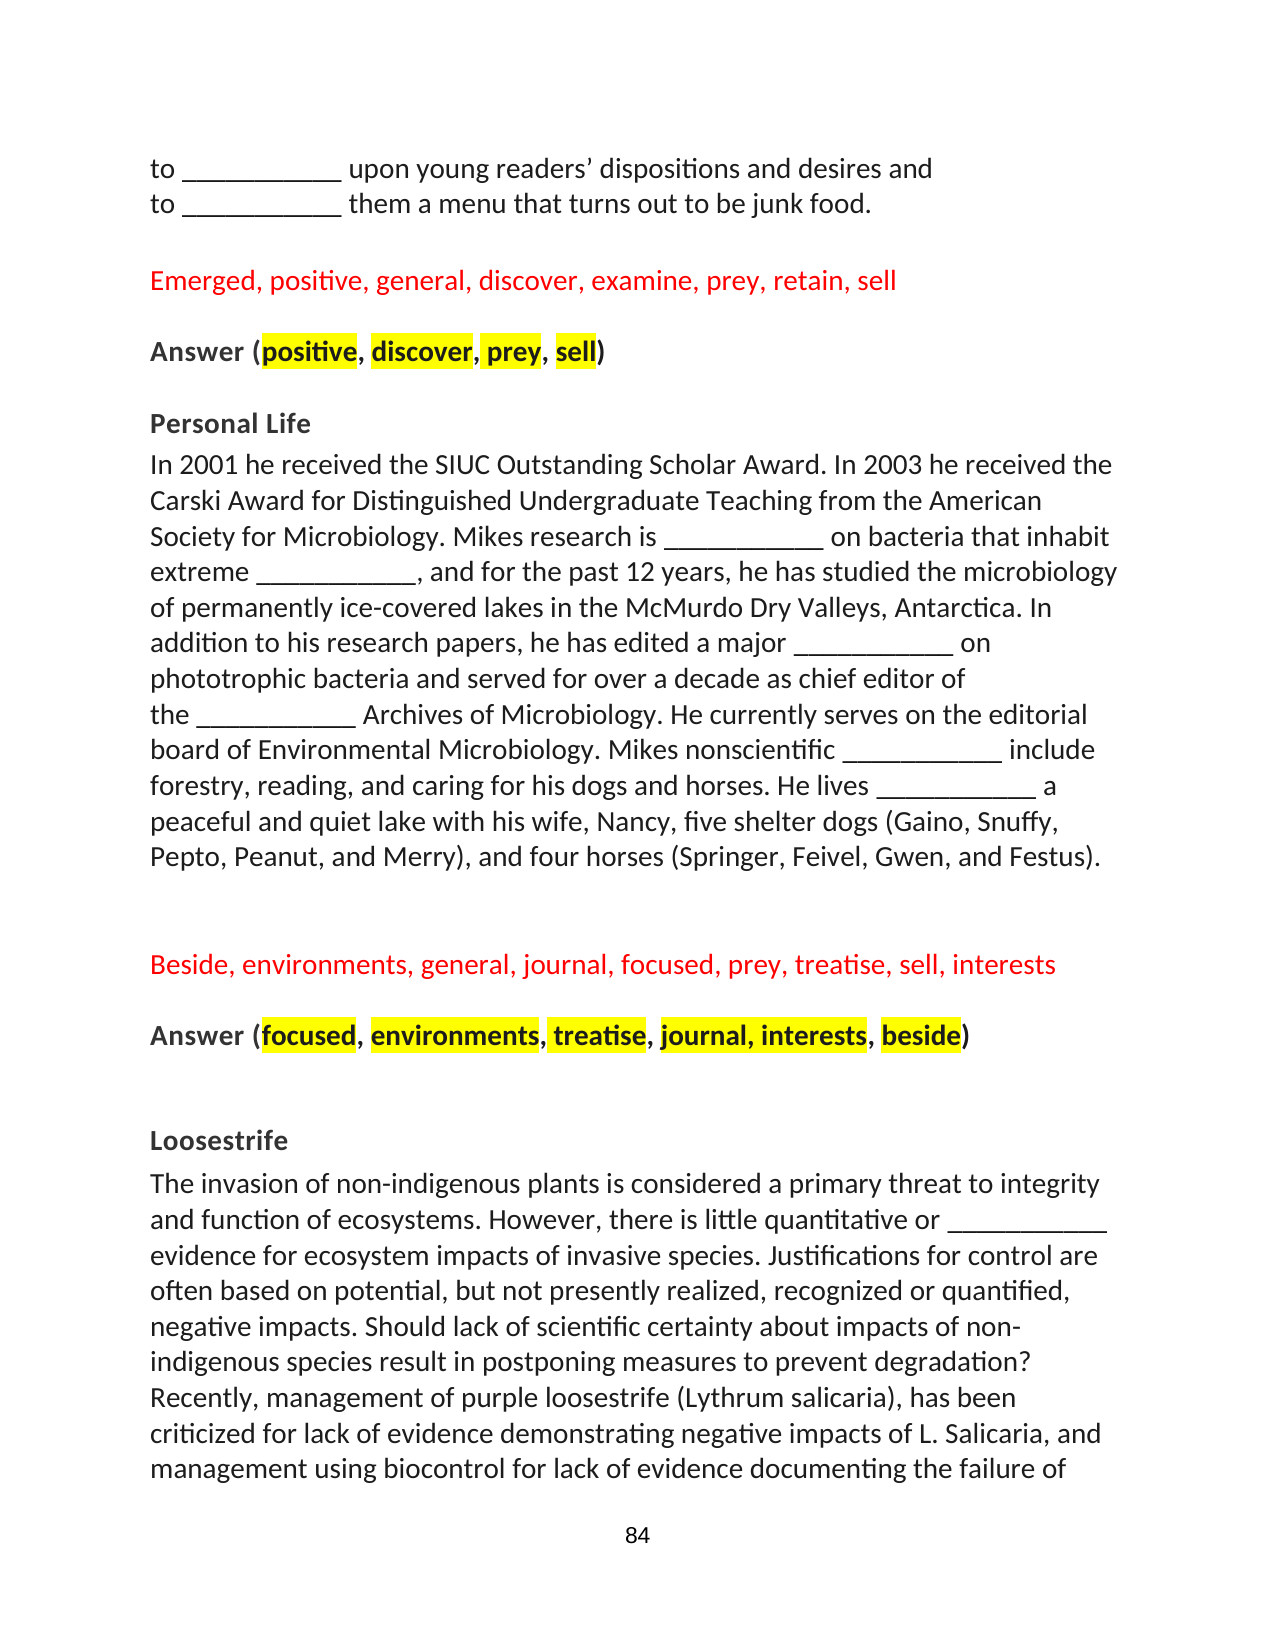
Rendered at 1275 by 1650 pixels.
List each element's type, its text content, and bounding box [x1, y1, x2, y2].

subtitle Answer (focused, environments, treatise, journal, interests, beside) [961, 1017, 1125, 1053]
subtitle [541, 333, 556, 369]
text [150, 150, 1125, 221]
subtitle Answer (positive, discover, prey, sell) [150, 333, 262, 369]
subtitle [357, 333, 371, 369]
text In 2001 he received the SIUC Outstanding Scholar Award. In 2003 he received the Carski Award for Distinguished Undergraduate Teaching from the American Society for Microbiology. Mikes research is ___________ on bacteria that inhabit extreme ___________, and for the past 12 years, he has studied the microbiology of permanently ice-covered lakes in the McMurdo Dry Valleys, Antarctica. In addition to his research papers, he has edited a major ___________ on phototrophic bacteria and served for over a decade as chief editor of the ___________ Archives of Microbiology. He currently serves on the editorial board of Environmental Microbiology. Mikes nonscientific ___________ include forestry, reading, and caring for his dogs and horses. He lives ___________ a peaceful and quiet lake with his wife, Nancy, five shelter dogs (Gaino, Snuffy, Pepto, Peanut, and Merry), and four horses (Springer, Feivel, Gwen, and Festus). [150, 446, 1125, 874]
subtitle Loosestrife [150, 1120, 1125, 1159]
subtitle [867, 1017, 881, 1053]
text Beside, environments, general, journal, focused, prey, treatise, sell, interests [150, 946, 1125, 982]
subtitle Answer (positive, discover, prey, sell) [596, 333, 1125, 369]
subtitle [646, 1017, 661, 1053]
text Emerged, positive, general, discover, examine, prey, retain, sell [150, 262, 1125, 298]
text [150, 1165, 1125, 1486]
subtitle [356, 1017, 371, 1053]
subtitle Personal Life [150, 406, 1125, 441]
